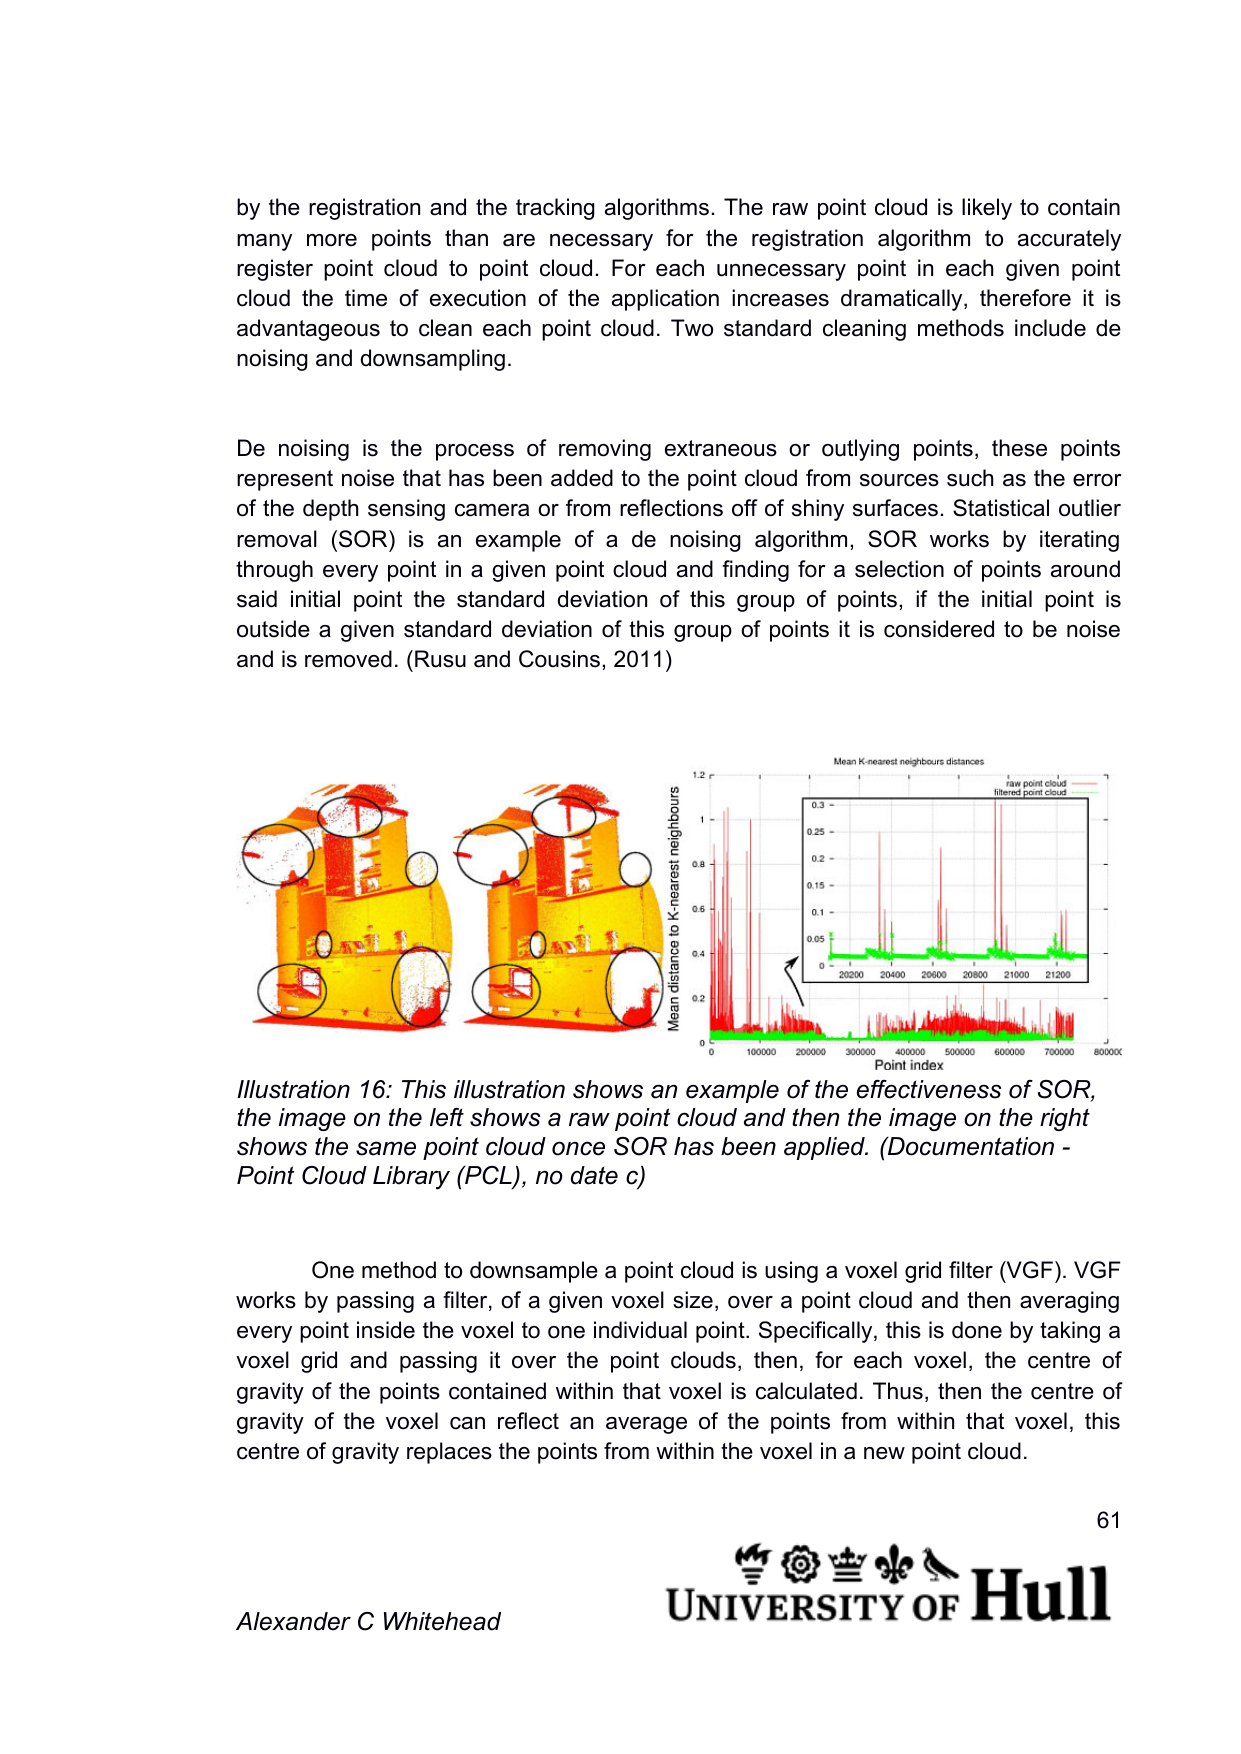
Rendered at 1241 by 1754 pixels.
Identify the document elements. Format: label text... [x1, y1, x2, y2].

picture [659, 1533, 1119, 1631]
picture [236, 748, 1122, 1070]
text One method to downsample a point cloud is using a voxel grid filter (VGF). VGF works by passing a filter, of a given voxel size, over a point cloud and then averaging every point inside the voxel to one individual point. Specifically, this is done by taking a voxel grid and passing it over the point clouds, then, for each voxel, the centre of gravity of the points contained within that voxel is calculated. Thus, then the centre of gravity of the voxel can reflect an average of the points from within that voxel, this centre of gravity replaces the points from within the voxel in a new point cloud. [236, 1257, 1122, 1464]
text De noising is the process of removing extraneous or outlying points, these points represent noise that has been added to the point cloud from sources such as the error of the depth sensing camera or from reflections off of shiny surfaces. Statistical outlier removal (SOR) is an example of a de noising algorithm, SOR works by iterating through every point in a given point cloud and finding for a selection of points around said initial point the standard deviation of this group of points, if the initial point is outside a given standard deviation of this group of points it is considered to be noise and is removed. (Rusu and Cousins, 2011)⁠ [236, 435, 1122, 673]
